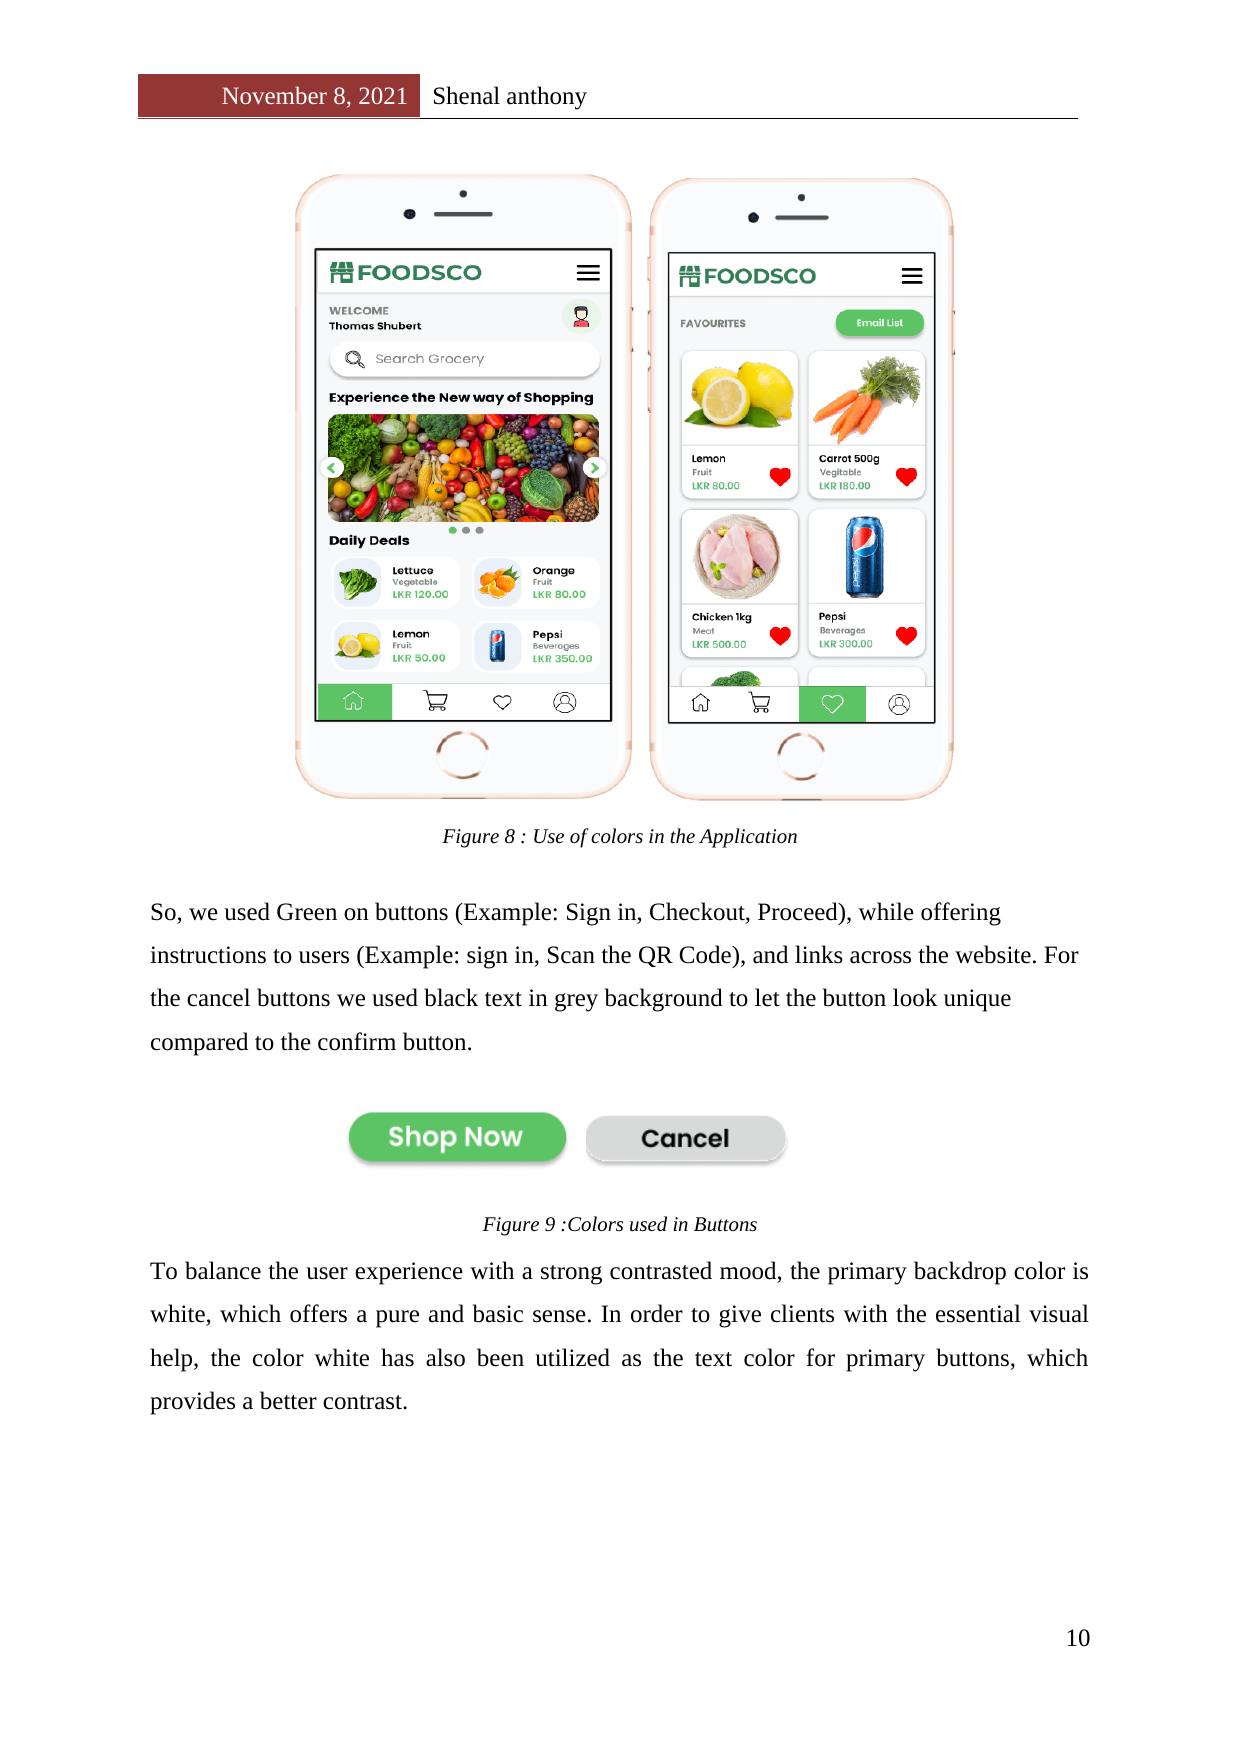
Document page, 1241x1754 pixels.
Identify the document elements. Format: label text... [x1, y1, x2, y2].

picture [586, 1098, 797, 1173]
picture [295, 171, 638, 805]
text So, we used Green on buttons (Example: Sign in, Checkout, Proceed), while offering instructions to users (Example: sign in, Scan the QR Code), and links across the website. For the cancel buttons we used black text in grey background to let the button look unique compared to the confirm button. [150, 897, 1090, 1055]
picture [644, 174, 958, 805]
picture [342, 1098, 577, 1179]
text Figure 9 :Colors used in Buttons [150, 1070, 1090, 1236]
text To balance the user experience with a strong contrasted mood, the primary backdrop color is white, which offers a pure and basic sense. In order to give clients with the essential visual help, the color white has also been utilized as the text color for primary buttons, which provides a better contrast. [150, 1256, 1090, 1414]
